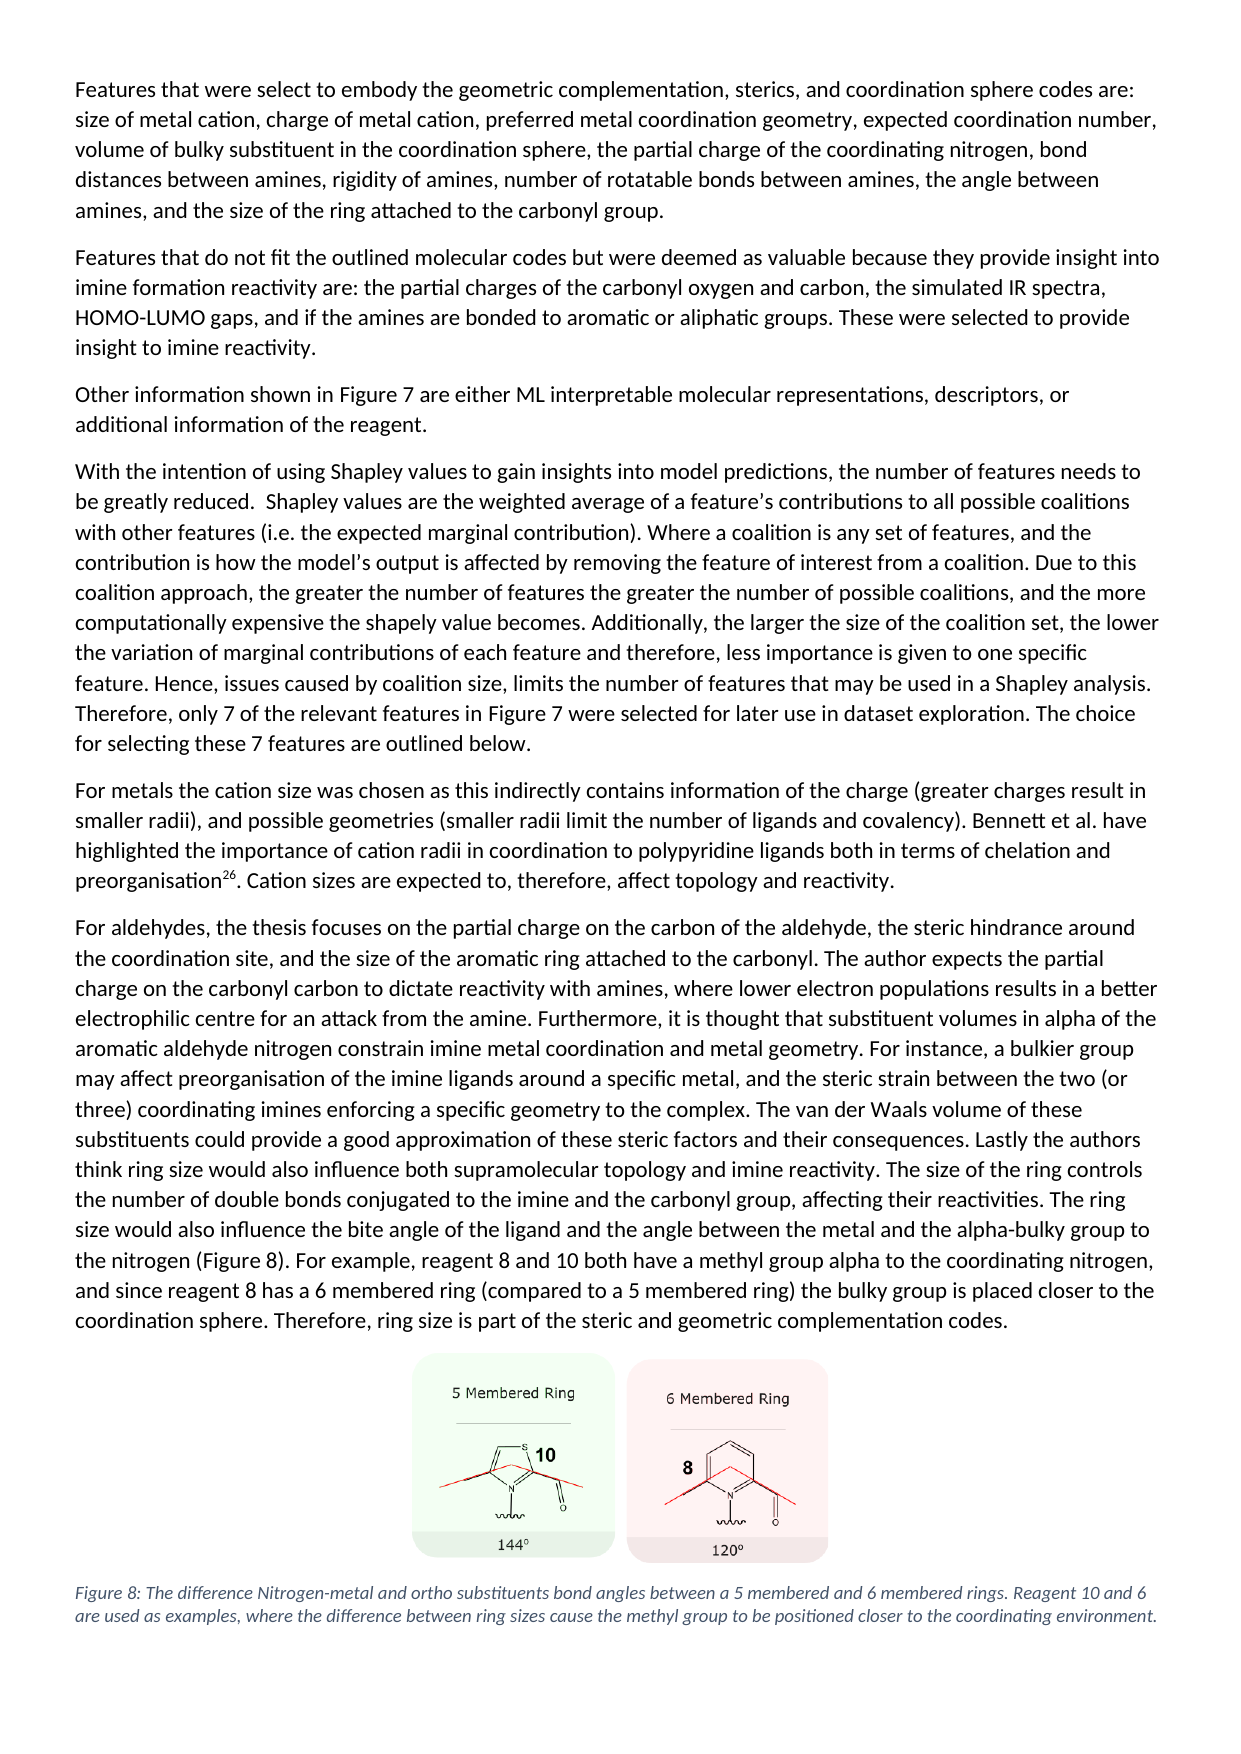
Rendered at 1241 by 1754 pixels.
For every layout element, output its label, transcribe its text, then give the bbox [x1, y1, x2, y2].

text For aldehydes, the thesis focuses on the partial charge on the carbon of the aldehyde, the steric hindrance around the coordination site, and the size of the aromatic ring attached to the carbonyl. The author expects the partial charge on the carbonyl carbon to dictate reactivity with amines, where lower electron populations results in a better electrophilic centre for an attack from the amine. Furthermore, it is thought that substituent volumes in alpha of the aromatic aldehyde nitrogen constrain imine metal coordination and metal geometry. For instance, a bulkier group may affect preorganisation of the imine ligands around a specific metal, and the steric strain between the two (or three) coordinating imines enforcing a specific geometry to the complex. The van der Waals volume of these substituents could provide a good approximation of these steric factors and their consequences. Lastly the authors think ring size would also influence both supramolecular topology and imine reactivity. The size of the ring controls the number of double bonds conjugated to the imine and the carbonyl group, affecting their reactivities. The ring size would also influence the bite angle of the ligand and the angle between the metal and the alpha-bulky group to the nitrogen (Figure 8). For example, reagent 8 and 10 both have a methyl group alpha to the coordinating nitrogen, and since reagent 8 has a 6 membered ring (compared to a 5 membered ring) the bulky group is placed closer to the coordination sphere. Therefore, ring size is part of the steric and geometric complementation codes. [75, 913, 1165, 1334]
text For metals the cation size was chosen as this indirectly contains information of the charge (greater charges result in smaller radii), and possible geometries (smaller radii limit the number of ligands and covalency). Bennett et al. have highlighted the importance of cation radii in coordination to polypyridine ligands both in terms of chelation and preorganisation26. Cation sizes are expected to, therefore, affect topology and reactivity. [75, 776, 1165, 895]
text Figure 8: The difference Nitrogen-metal and ortho substituents bond angles between a 5 membered and 6 membered rings. Reagent 10 and 6 are used as examples, where the difference between ring sizes cause the methyl group to be positioned closer to the coordinating environment. [75, 1582, 1165, 1627]
text Features that do not fit the outlined molecular codes but were deemed as valuable because they provide insight into imine formation reactivity are: the partial charges of the carbonyl oxygen and carbon, the simulated IR spectra, HOMO-LUMO gaps, and if the amines are bonded to aromatic or aliphatic groups. These were selected to provide insight to imine reactivity. [75, 243, 1165, 361]
text With the intention of using Shapley values to gain insights into model predictions, the number of features needs to be greatly reduced. Shapley values are the weighted average of a feature’s contributions to all possible coalitions with other features (i.e. the expected marginal contribution). Where a coalition is any set of features, and the contribution is how the model’s output is affected by removing the feature of interest from a coalition. Due to this coalition approach, the greater the number of features the greater the number of possible coalitions, and the more computationally expensive the shapely value becomes. Additionally, the larger the size of the coalition set, the lower the variation of marginal contributions of each feature and therefore, less importance is given to one specific feature. Hence, issues caused by coalition size, limits the number of features that may be used in a Shapley analysis. Therefore, only 7 of the relevant features in Figure 7 were selected for later use in dataset exploration. The choice for selecting these 7 features are outlined below. [75, 457, 1165, 757]
picture [412, 1353, 829, 1563]
text Other information shown in Figure 7 are either ML interpretable molecular representations, descriptors, or additional information of the reagent. [75, 380, 1165, 438]
text Features that were select to embody the geometric complementation, sterics, and coordination sphere codes are: size of metal cation, charge of metal cation, preferred metal coordination geometry, expected coordination number, volume of bulky substituent in the coordination sphere, the partial charge of the coordinating nitrogen, bond distances between amines, rigidity of amines, number of rotatable bonds between amines, the angle between amines, and the size of the ring attached to the carbonyl group. [75, 75, 1165, 224]
